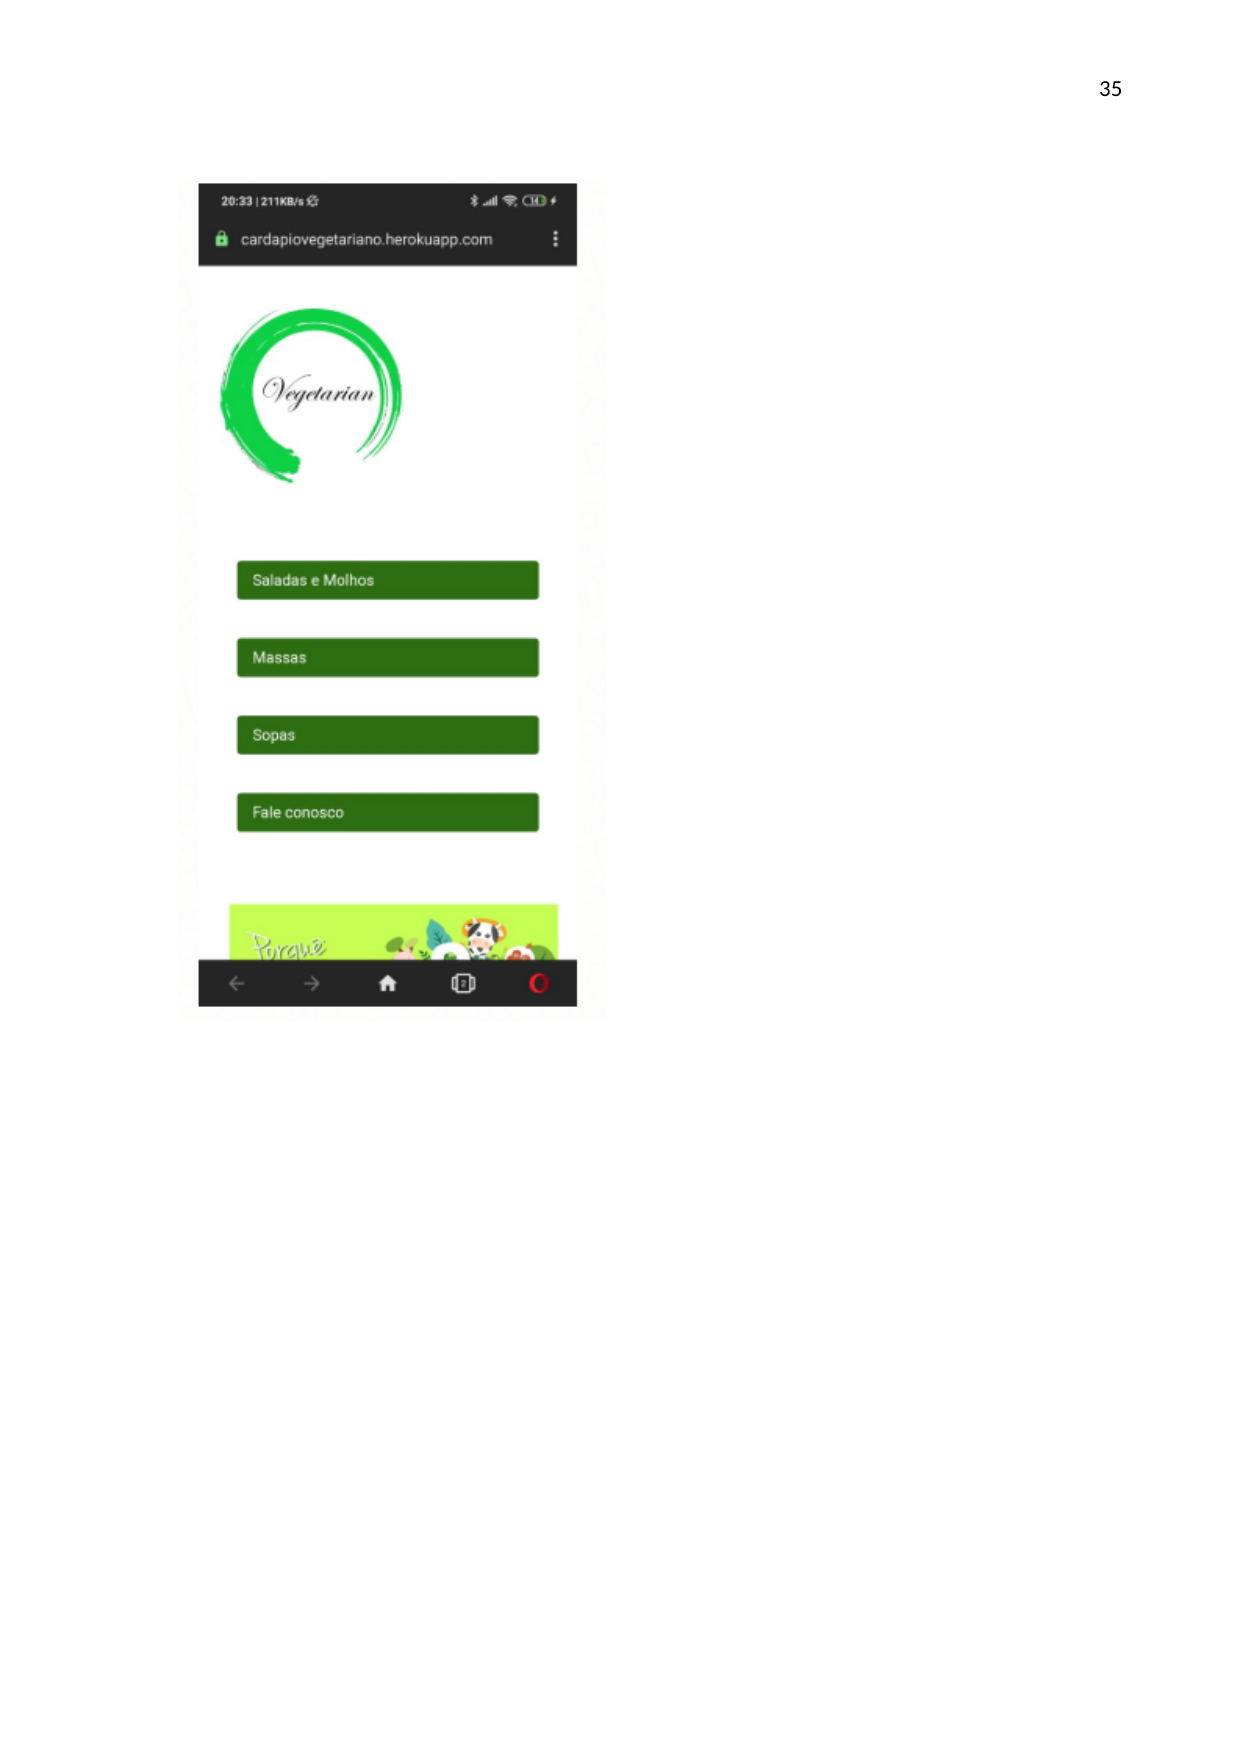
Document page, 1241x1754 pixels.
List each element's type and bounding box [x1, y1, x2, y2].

picture [177, 179, 607, 1021]
